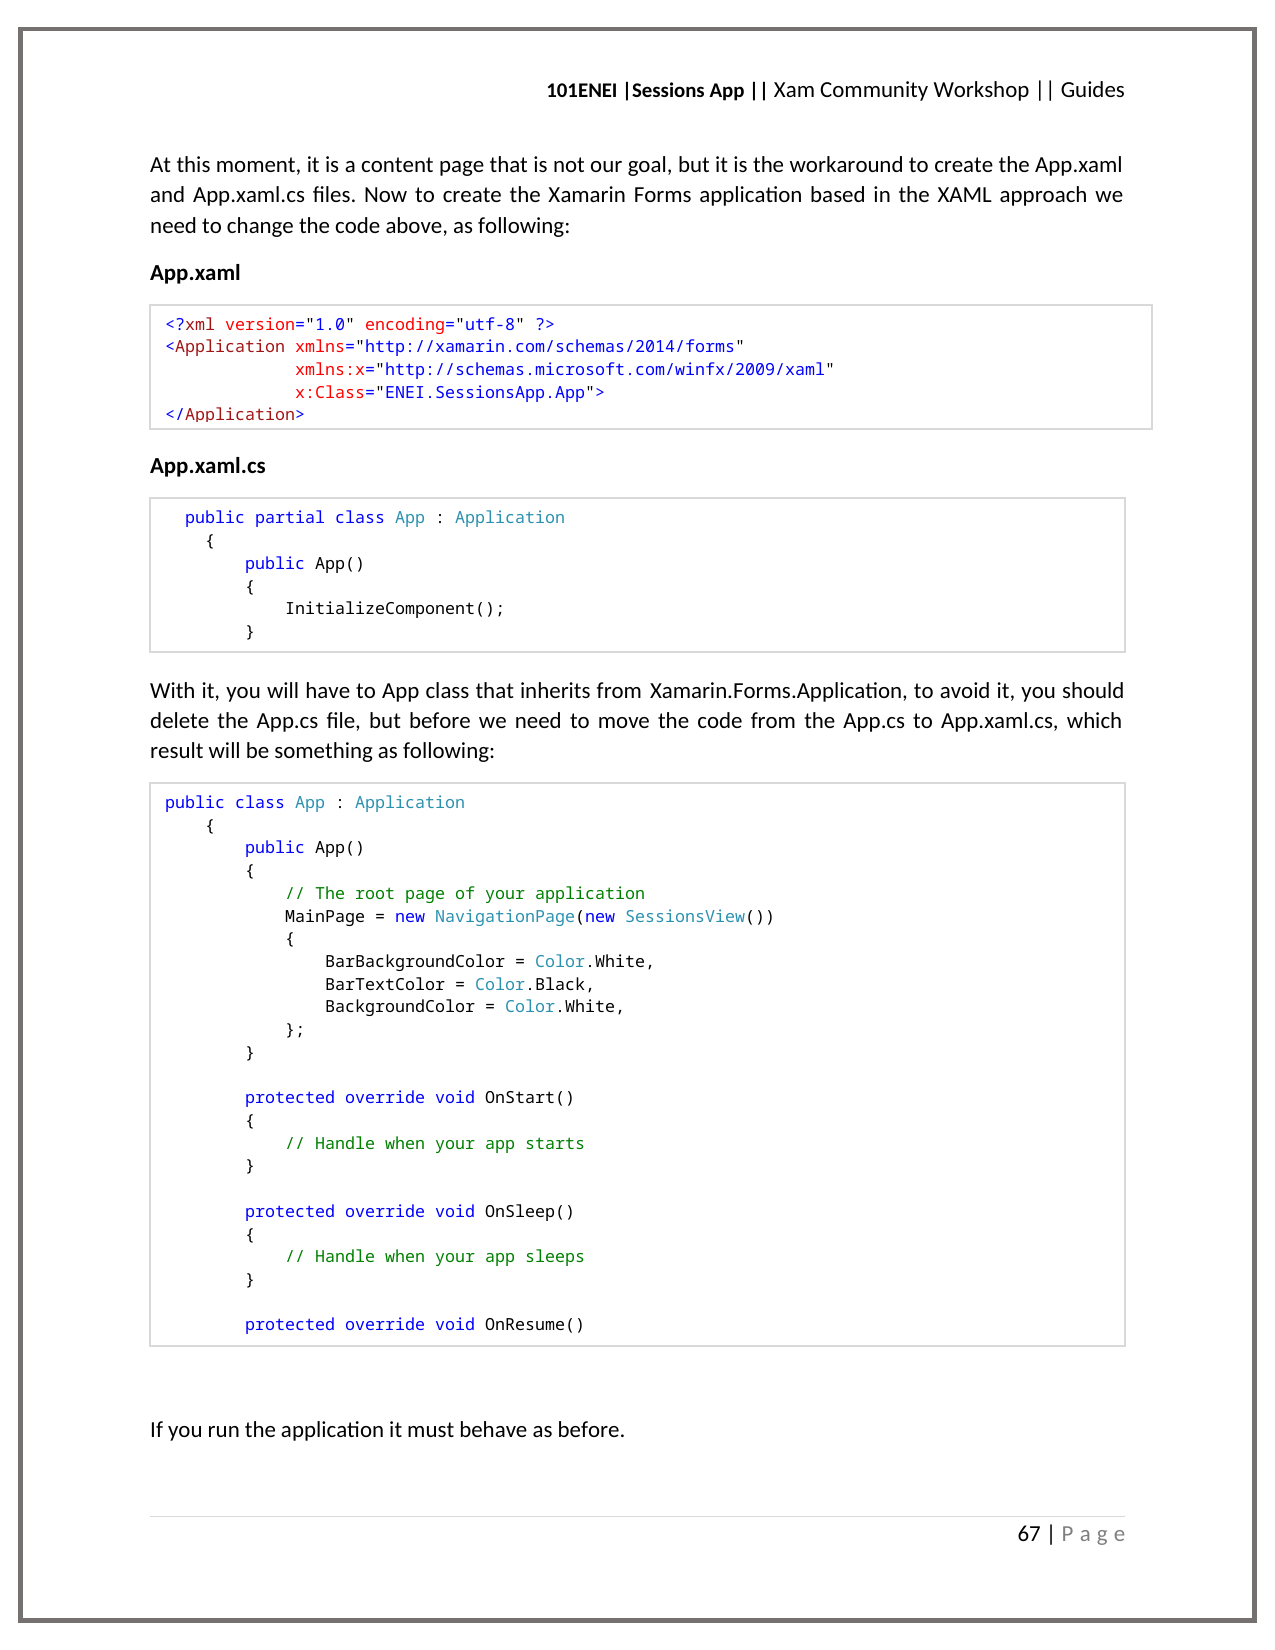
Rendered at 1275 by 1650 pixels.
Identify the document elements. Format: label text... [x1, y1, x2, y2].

text App.xaml.cs [150, 452, 1125, 480]
text With it, you will have to App class that inherits from Xamarin.Forms.Application, to avoid it, you should delete the App.cs file, but before we need to move the code from the App.cs to App.xaml.cs, which result will be something as following: [150, 676, 1125, 764]
text App.xaml [150, 258, 1125, 286]
text At this moment, it is a content page that is not our goal, but it is the workaround to create the App.xaml and App.xaml.cs files. Now to create the Xamarin Forms application based in the XAML approach we need to change the code above, as following: [150, 150, 1125, 239]
text If you run the application it must behave as before. [150, 1416, 1125, 1444]
